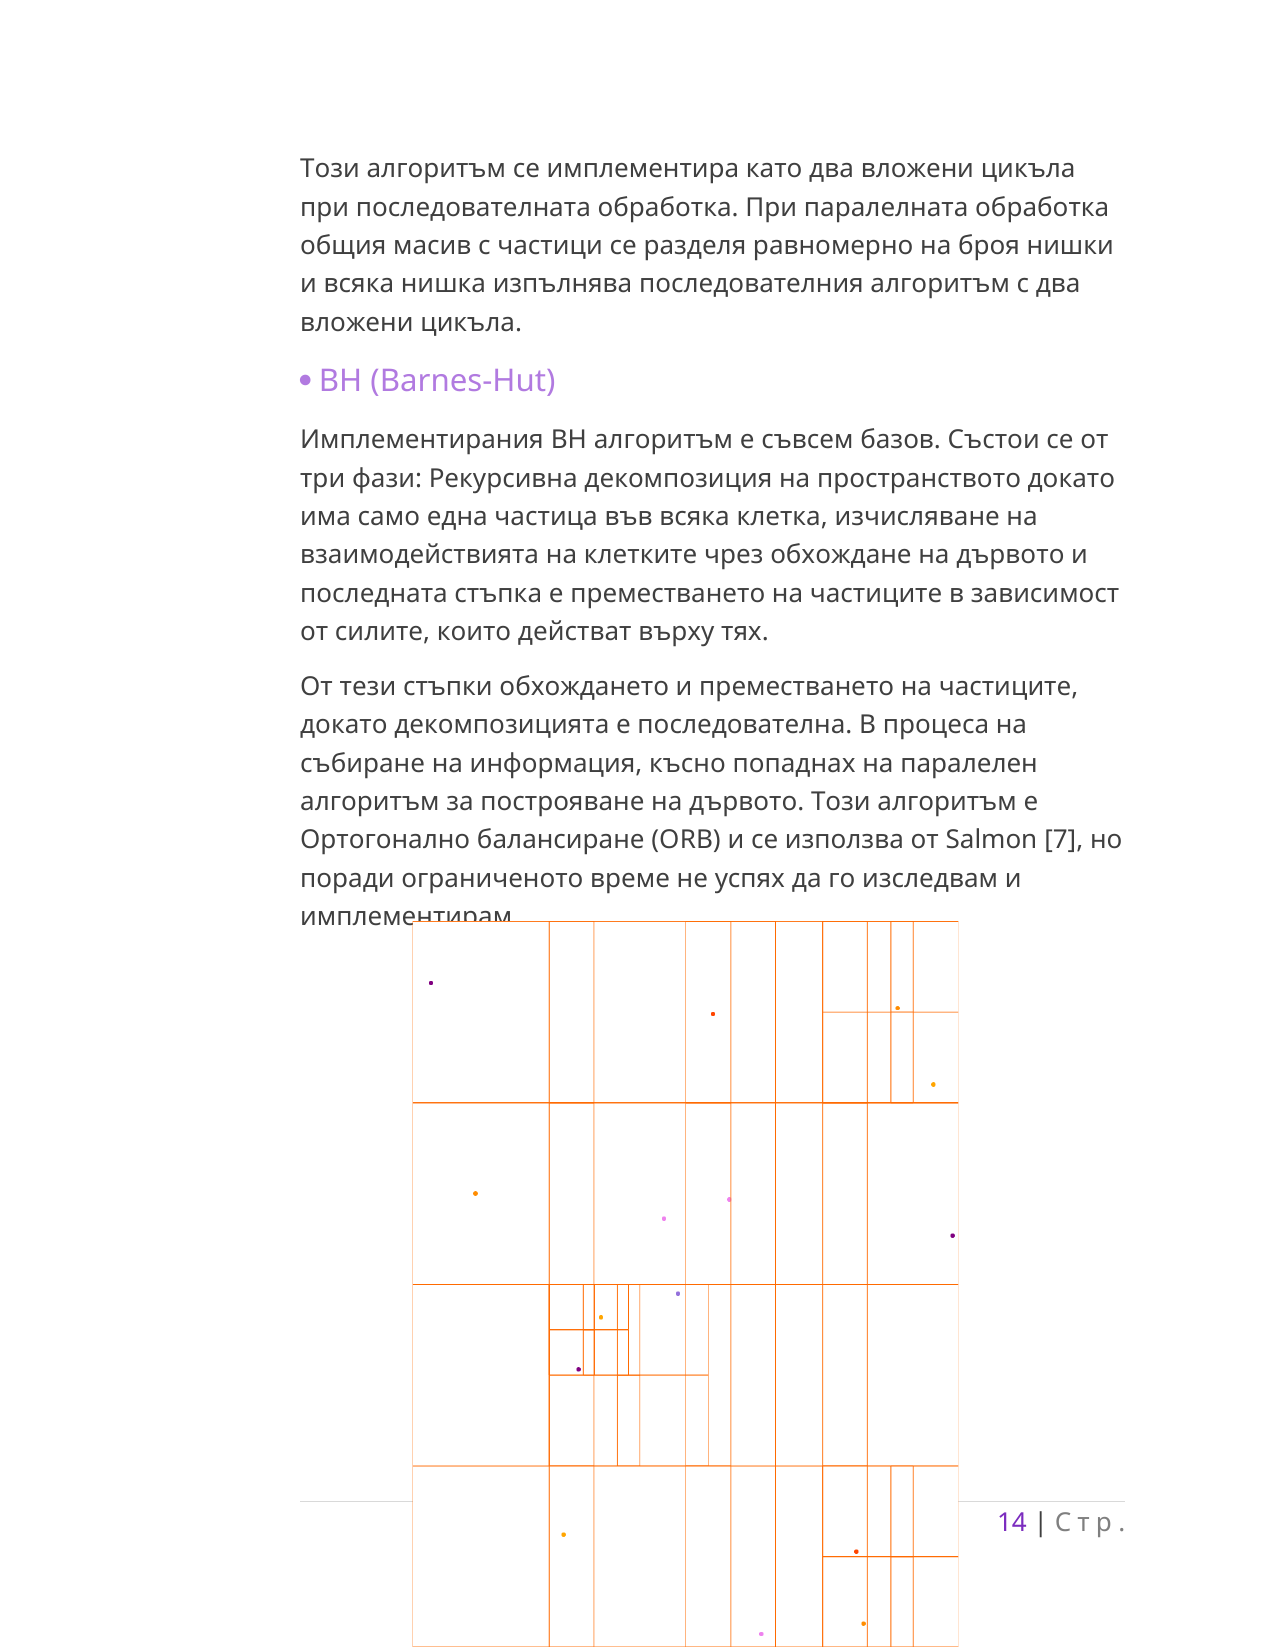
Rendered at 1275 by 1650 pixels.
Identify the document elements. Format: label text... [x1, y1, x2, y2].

picture [412, 921, 959, 1647]
text Този алгоритъм се имплементира като два вложени цикъла при последователната обработка. При паралелната обработка общия масив с частици се разделя равномерно на броя нишки и всяка нишка изпълнява последователния алгоритъм с два вложени цикъла. [300, 150, 1125, 339]
text От тези стъпки обхождането и преместването на частиците, докато декомпозицията е последователна. В процеса на събиране на информация, късно попаднах на паралелен алгоритъм за построяване на дървото. Този алгоритъм е Ортогонално балансиране (ОRB) и се използва от Salmon [7], но поради ограниченото време не успях да го изследвам и имплементирам. [300, 668, 1125, 933]
list BH (Barnes-Hut) [300, 358, 1125, 401]
text Имплементирания BH алгоритъм е съвсем базов. Състои се от три фази: Рекурсивна декомпозиция на пространството докато има само една частица във всяка клетка, изчисляване на взаимодействията на клетките чрез обхождане на дървото и последната стъпка е преместването на частиците в зависимост от силите, които действат върху тях. [300, 421, 1125, 648]
